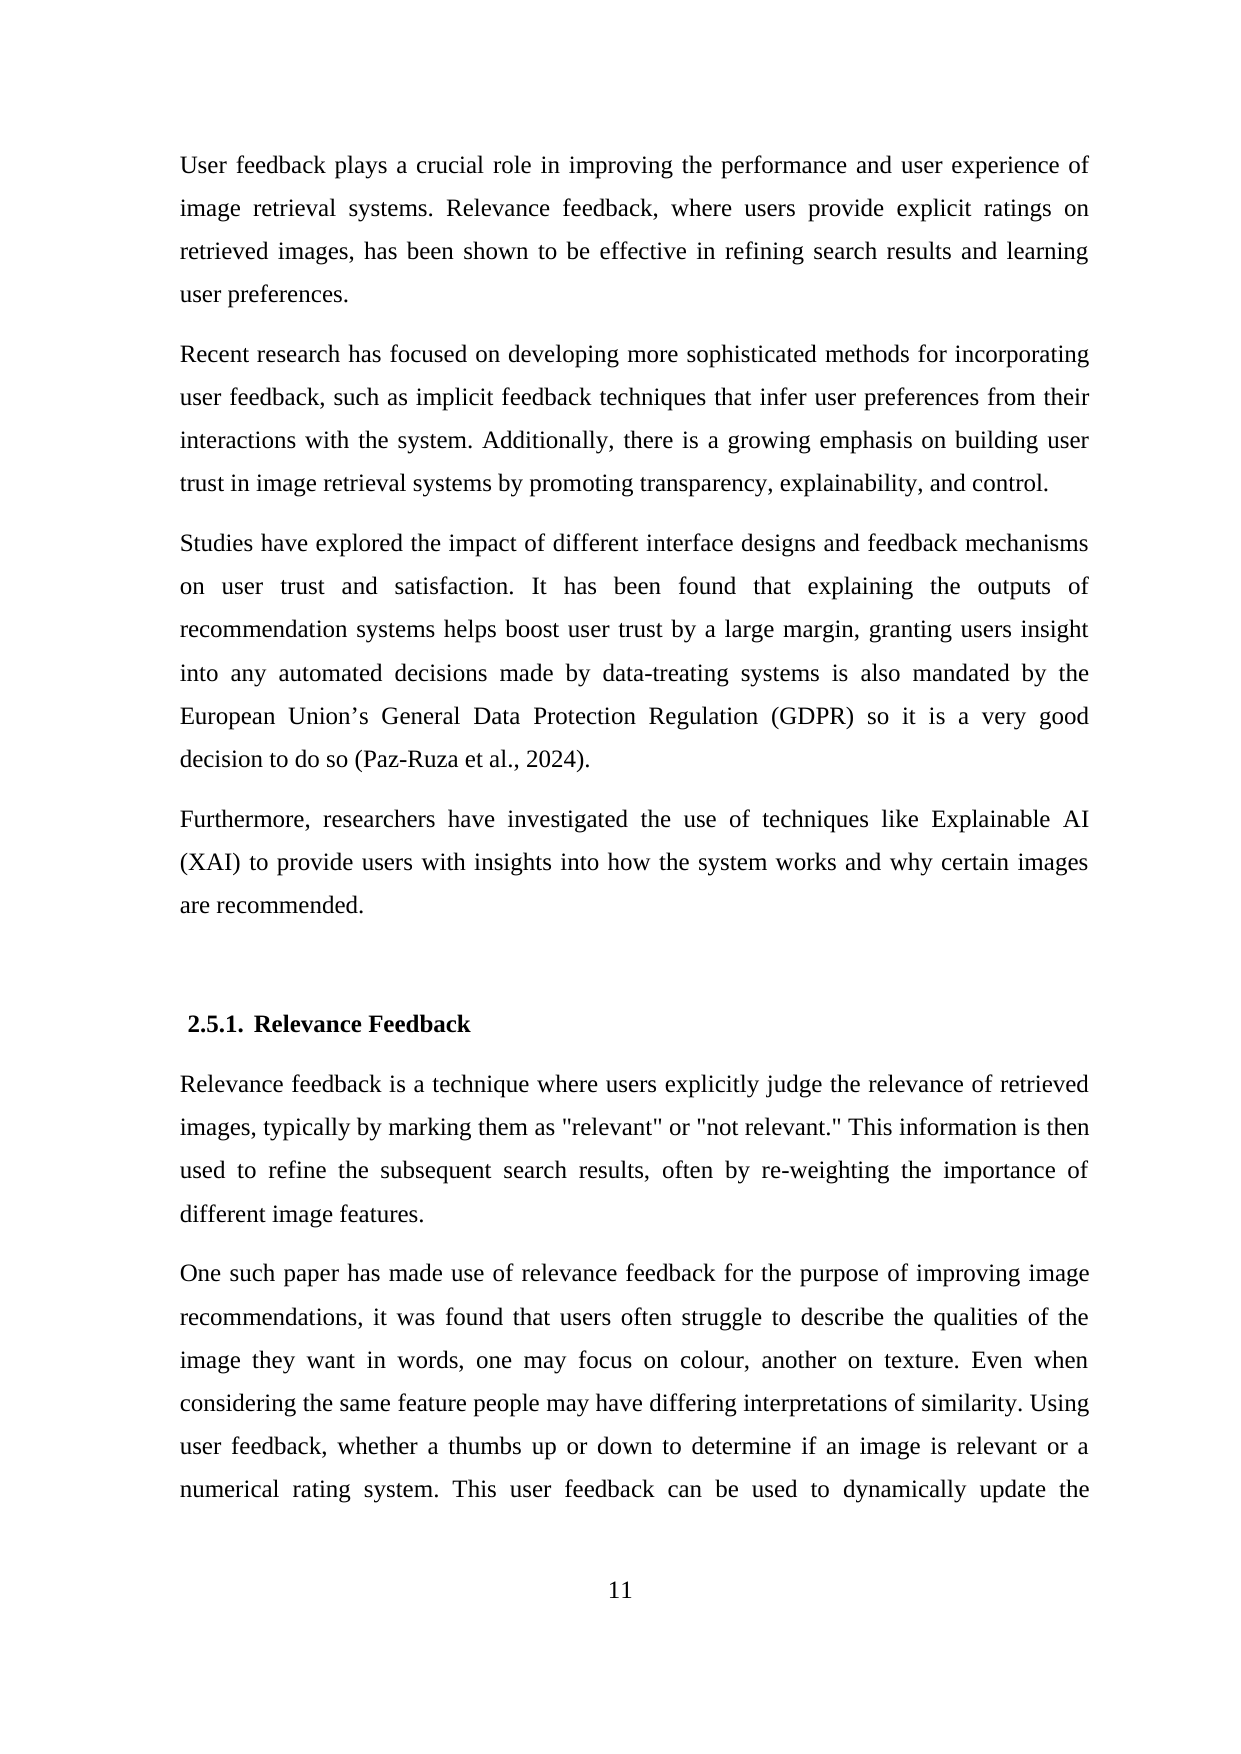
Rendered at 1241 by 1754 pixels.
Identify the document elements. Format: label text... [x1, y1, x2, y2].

text Studies have explored the impact of different interface designs and feedback mechanisms on user trust and satisfaction. It has been found that explaining the outputs of recommendation systems helps boost user trust by a large margin, granting users insight into any automated decisions made by data-treating systems is also mandated by the European Union’s General Data Protection Regulation (GDPR) so it is a very good decision to do so (Paz-Ruza et al., 2024). [179, 528, 1090, 773]
text Relevance feedback is a technique where users explicitly judge the relevance of retrieved images, typically by marking them as "relevant" or "not relevant." This information is then used to refine the subsequent search results, often by re-weighting the importance of different image features. [179, 1069, 1090, 1227]
text User feedback plays a crucial role in improving the performance and user experience of image retrieval systems. Relevance feedback, where users provide explicit ratings on retrieved images, has been shown to be effective in refining search results and learning user preferences. [179, 150, 1090, 308]
subtitle Relevance Feedback [187, 1009, 1090, 1038]
text Recent research has focused on developing more sophisticated methods for incorporating user feedback, such as implicit feedback techniques that infer user preferences from their interactions with the system. Additionally, there is a growing emphasis on building user trust in image retrieval systems by promoting transparency, explainability, and control. [179, 339, 1090, 497]
text Furthermore, researchers have investigated the use of techniques like Explainable AI (XAI) to provide users with insights into how the system works and why certain images are recommended. [179, 804, 1090, 919]
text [179, 1258, 1090, 1503]
